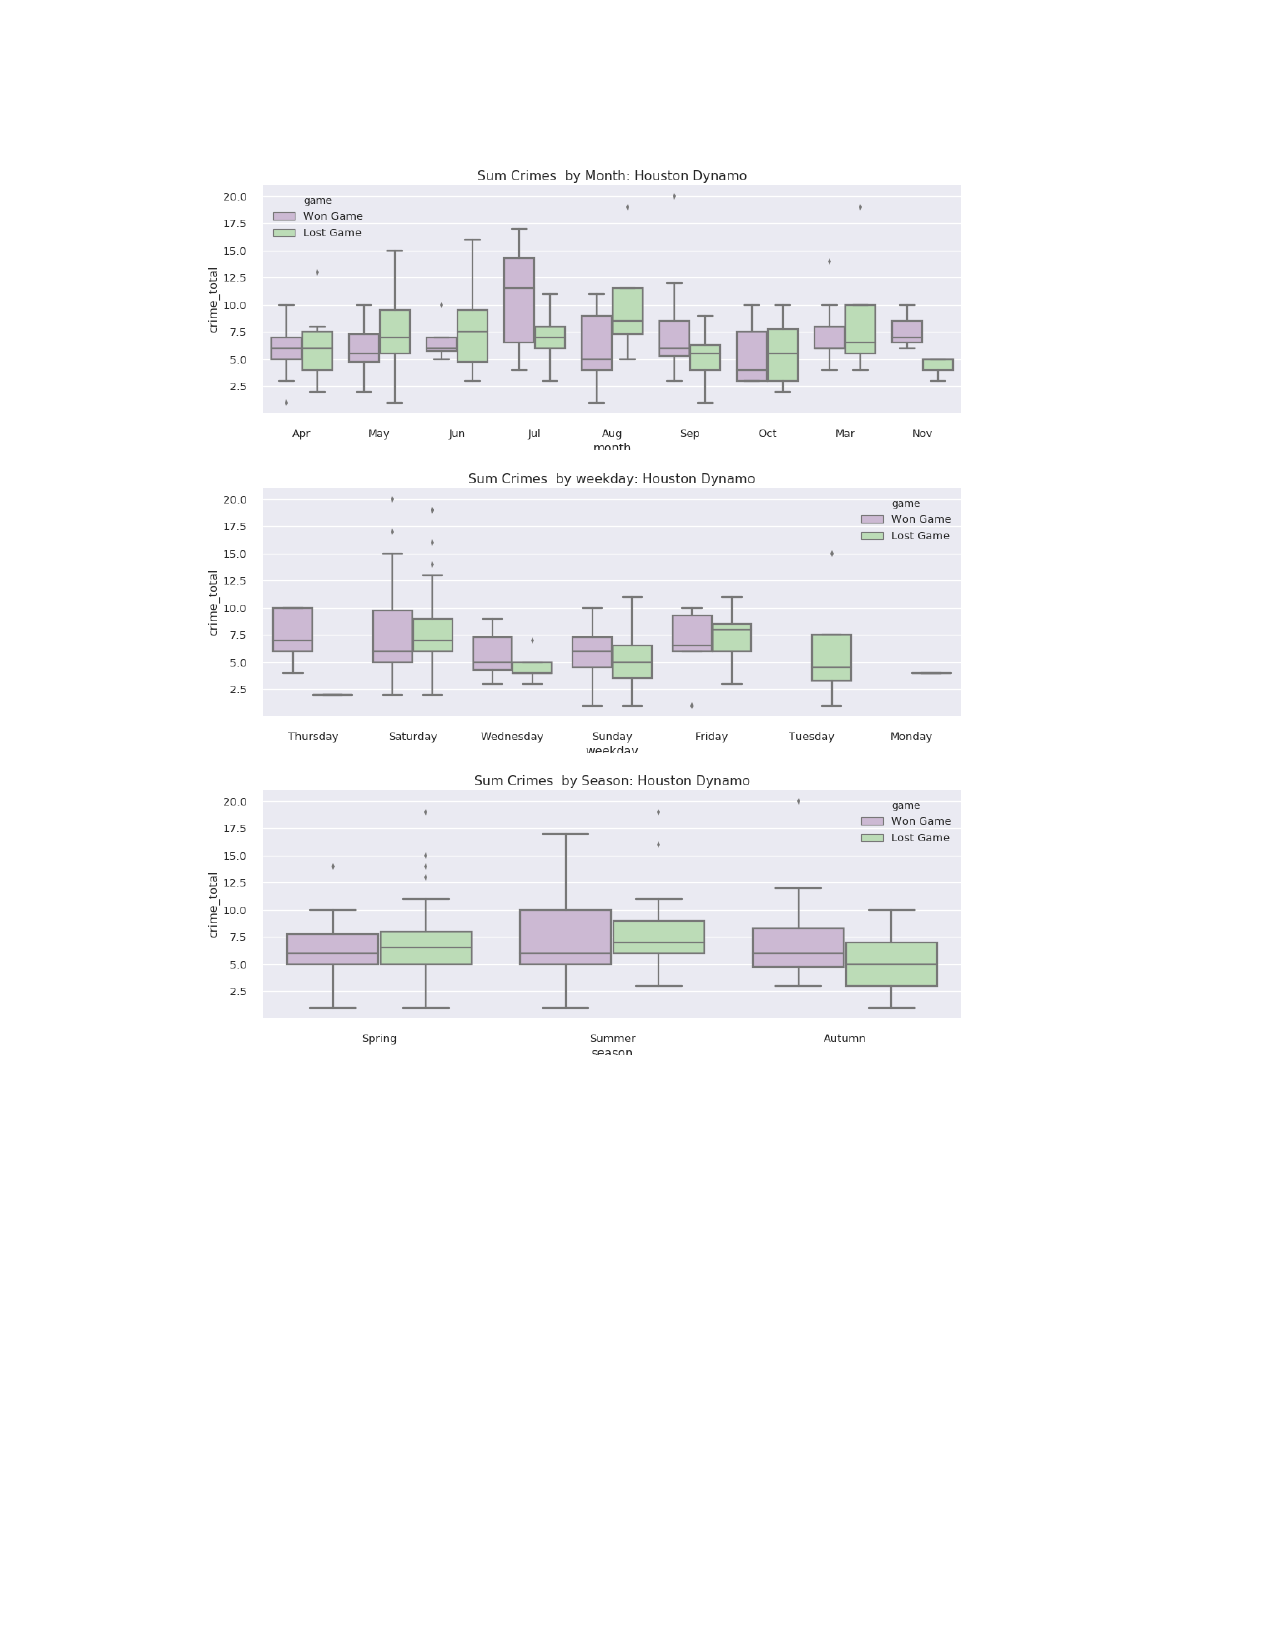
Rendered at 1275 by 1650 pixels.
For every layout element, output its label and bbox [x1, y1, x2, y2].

picture [150, 150, 1050, 450]
picture [150, 754, 1050, 1055]
picture [150, 452, 1050, 753]
